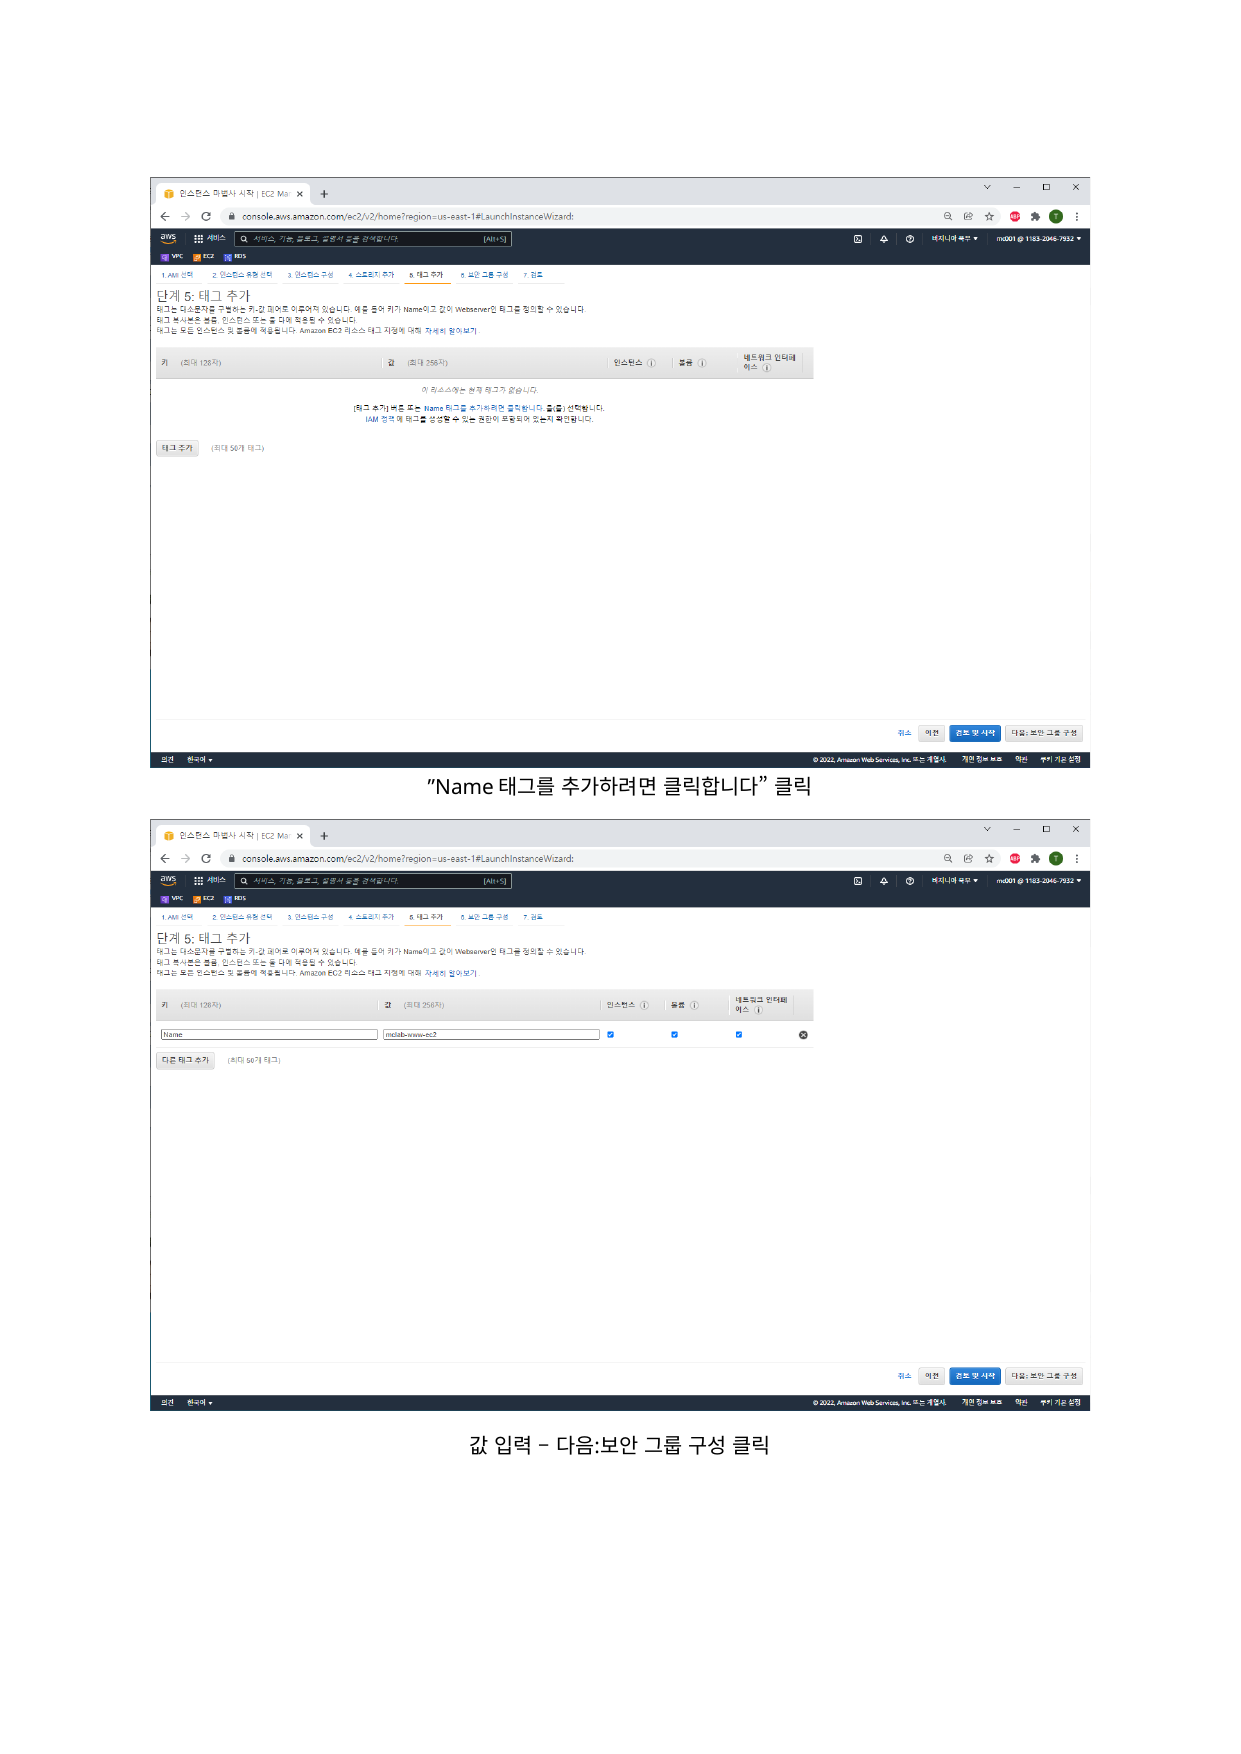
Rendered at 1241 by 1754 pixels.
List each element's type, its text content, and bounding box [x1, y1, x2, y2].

text 값 입력 – 다음:보안 그룹 구성 클릭 [150, 1429, 1090, 1459]
picture [150, 819, 1091, 1411]
picture [150, 177, 1091, 768]
text ”Name태그를 추가하려면 클릭합니다” 클릭 [150, 768, 1090, 801]
